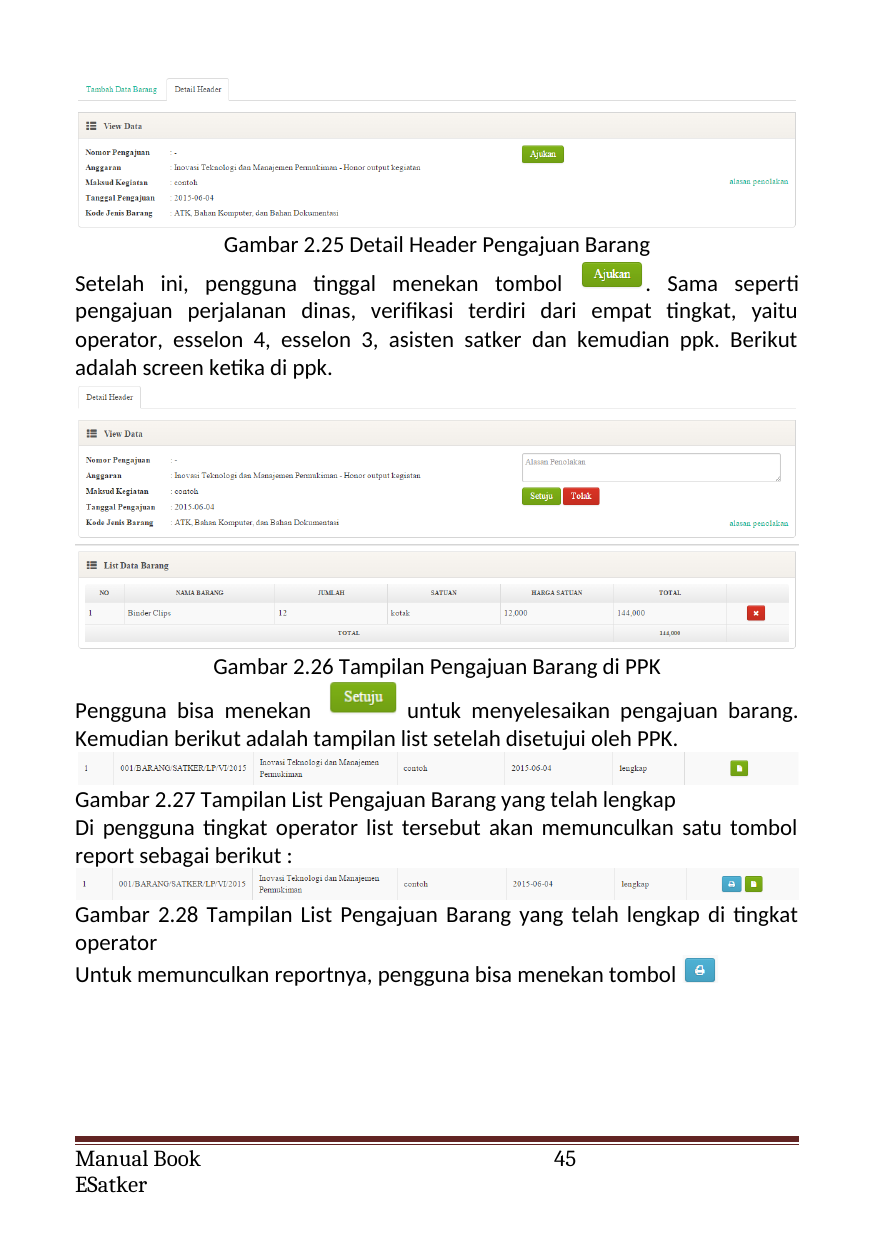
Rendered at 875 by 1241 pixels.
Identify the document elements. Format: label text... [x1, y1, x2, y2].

text Gambar 2.25 Detail Header Pengajuan Barang [75, 231, 799, 258]
text Pengguna bisa menekan untuk menyelesaikan pengajuan barang. Kemudian berikut adalah tampilan list setelah disetujui oleh PPK. [75, 680, 799, 752]
picture [75, 380, 799, 653]
text Untuk memunculkan reportnya, pengguna bisa menekan tombol [75, 956, 799, 988]
picture [75, 75, 799, 231]
text Gambar 2.26 Tampilan Pengajuan Barang di PPK [75, 653, 799, 680]
picture [579, 258, 646, 291]
picture [326, 680, 397, 719]
picture [682, 955, 719, 983]
text Gambar 2.27 Tampilan List Pengajuan Barang yang telah lengkap [75, 785, 799, 813]
text Setelah ini, pengguna tinggal menekan tombol . Sama seperti pengajuan perjalanan dinas, verifikasi terdiri dari empat tingkat, yaitu operator, esselon 4, esselon 3, asisten satker dan kemudian ppk. Berikut adalah screen ketika di ppk. [75, 258, 799, 380]
picture [75, 868, 799, 900]
text Di pengguna tingkat operator list tersebut akan memunculkan satu tombol report sebagai berikut : [75, 813, 799, 868]
picture [75, 752, 799, 785]
text Gambar 2.28 Tampilan List Pengajuan Barang yang telah lengkap di tingkat operator [75, 900, 799, 956]
